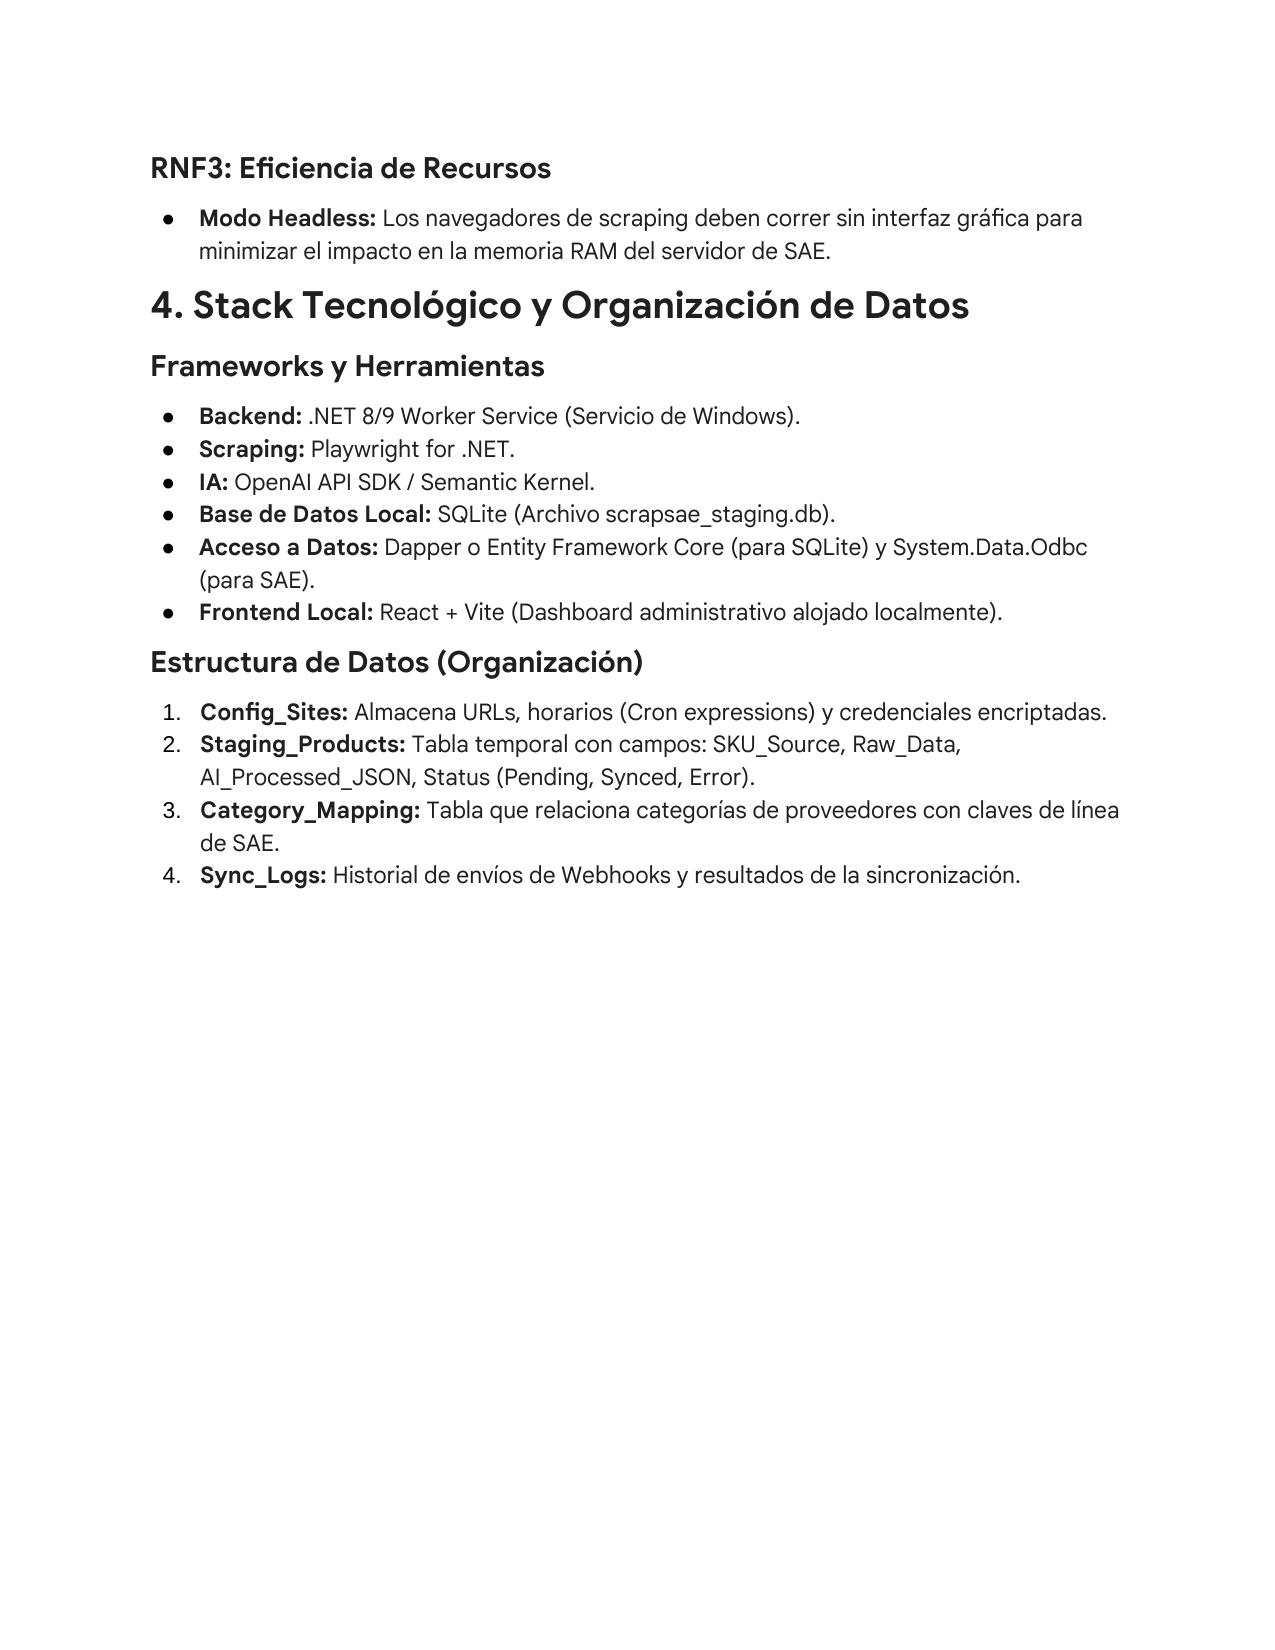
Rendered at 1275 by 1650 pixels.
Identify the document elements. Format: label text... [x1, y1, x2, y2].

list Category_Mapping: Tabla que relaciona categorías de proveedores con claves de línea de SAE. [162, 796, 1125, 857]
subtitle Frameworks y Herramientas [150, 348, 1125, 385]
list Scraping: Playwright for .NET. [161, 435, 1125, 464]
subtitle 4. Stack Tecnológico y Organización de Datos [150, 282, 1125, 329]
subtitle Estructura de Datos (Organización) [150, 644, 1125, 680]
list Backend: .NET 8/9 Worker Service (Servicio de Windows). [161, 402, 1125, 431]
list Config_Sites: Almacena URLs, horarios (Cron expressions) y credenciales encriptadas. [162, 698, 1125, 727]
subtitle RNF3: Eficiencia de Recursos [150, 150, 1125, 187]
list Staging_Products: Tabla temporal con campos: SKU_Source, Raw_Data, AI_Processed_JSON, Status (Pending, Synced, Error). [162, 731, 1125, 792]
list IA: OpenAI API SDK / Semantic Kernel. [161, 468, 1125, 496]
list Base de Datos Local: SQLite (Archivo scrapsae_staging.db). [161, 500, 1125, 529]
list Acceso a Datos: Dapper o Entity Framework Core (para SQLite) y System.Data.Odbc (para SAE). [161, 533, 1125, 594]
list Modo Headless: Los navegadores de scraping deben correr sin interfaz gráfica para minimizar el impacto en la memoria RAM del servidor de SAE. [161, 204, 1125, 266]
list Frontend Local: React + Vite (Dashboard administrativo alojado localmente). [161, 598, 1125, 627]
list Sync_Logs: Historial de envíos de Webhooks y resultados de la sincronización. [162, 861, 1125, 890]
